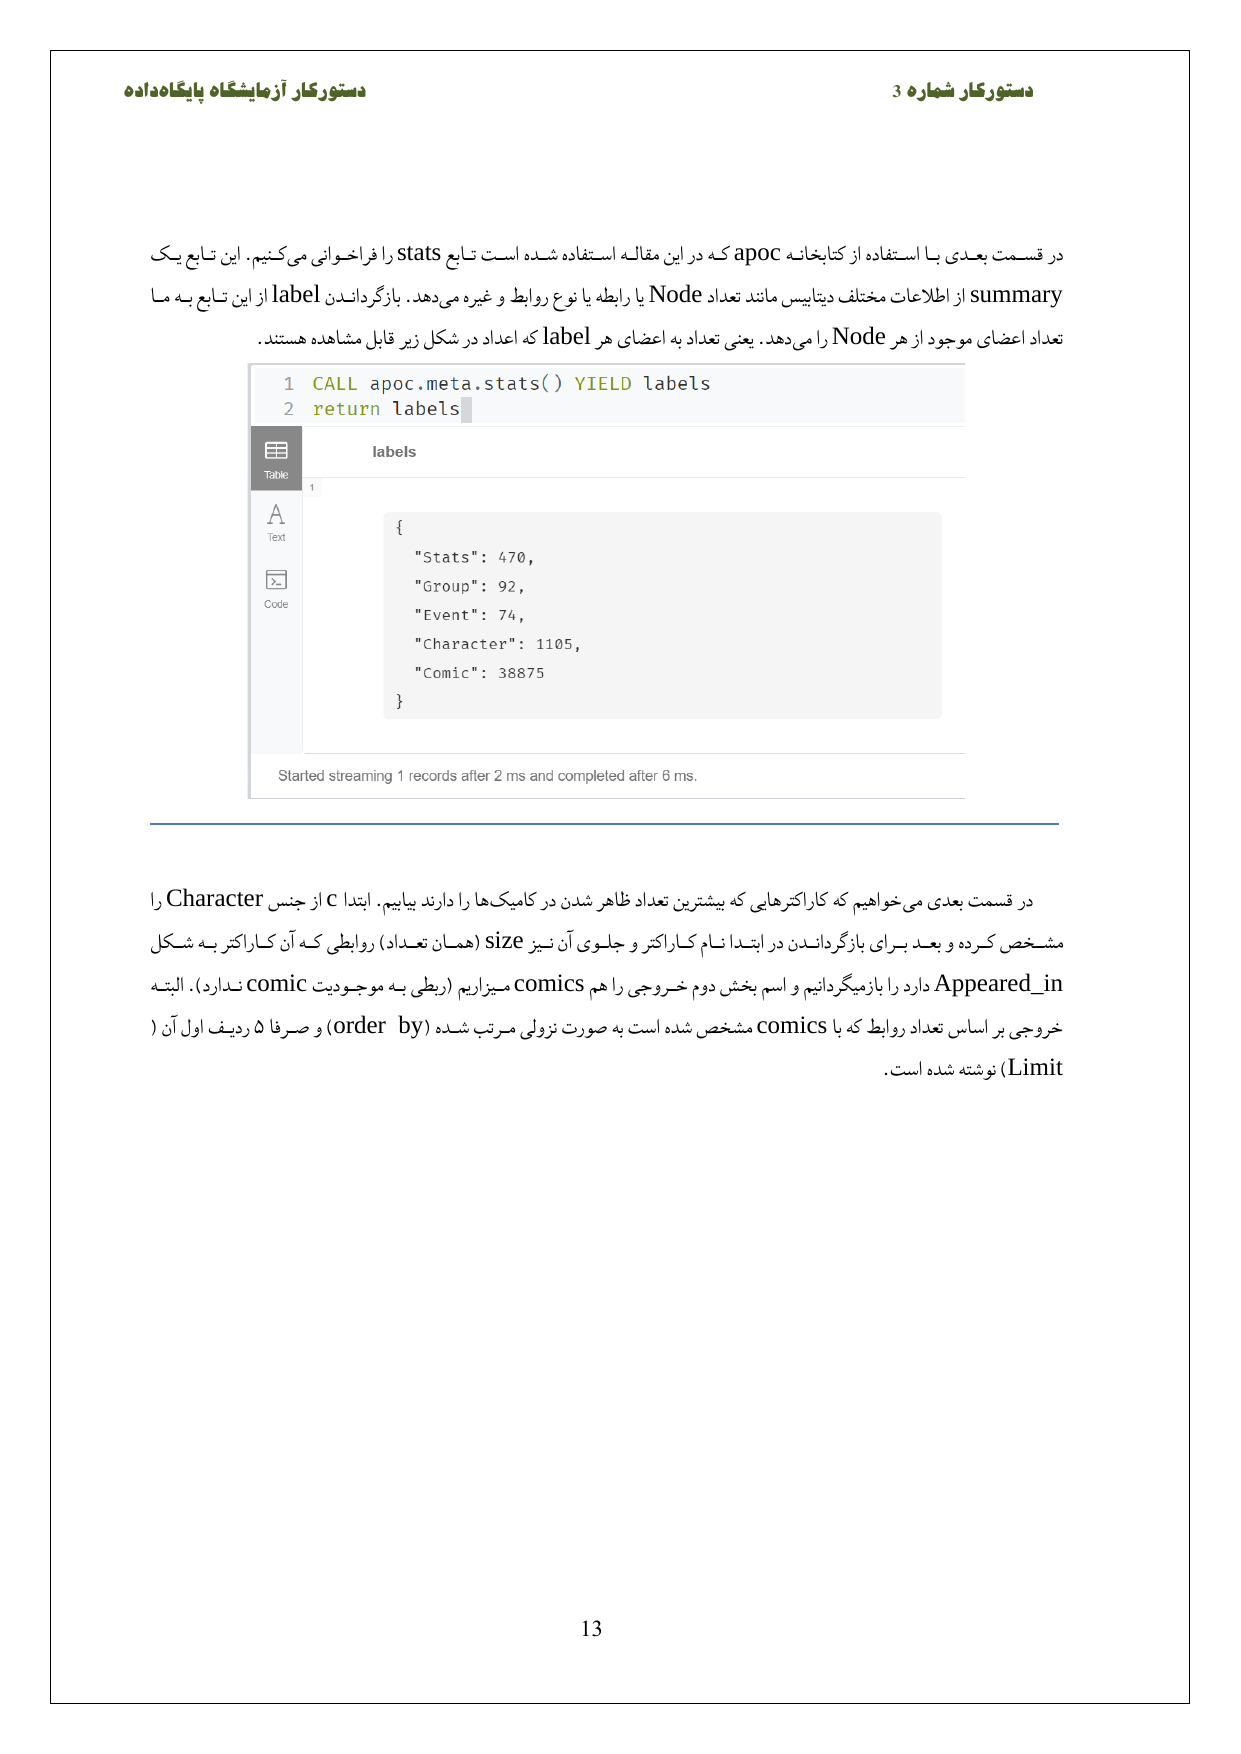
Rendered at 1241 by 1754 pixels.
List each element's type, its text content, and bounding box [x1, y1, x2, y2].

list در قسمت بعدی با استفاده از کتابخانه apoc که در این مقاله استفاده شده است تابع stats را فراخوانی می‌کنیم. این تابع یک summary از اطلاعات مختلف دیتابیس مانند تعداد Node یا رابطه یا نوع روابط و غیره می‌دهد. بازگرداندن label از این تابع به ما تعداد اعضای موجود از هر Node را می‌دهد. یعنی تعداد به اعضای هر label که اعداد در شکل زیر قابل مشاهده هستند. [150, 237, 1063, 358]
picture [247, 363, 966, 799]
text در قسمت بعدی می‌خواهیم که کاراکترهایی که بیشترین تعداد ظاهر شدن در کامیک‌ها را دارند بیابیم. ابتدا c از جنس Character را مشخص کرده و بعد برای بازگرداندن در ابتدا نام کاراکتر و جلوی آن نیز size (همان تعداد) روابطی که آن کاراکتر به شکل Appeared_in دارد را باز‌میگردانیم و اسم بخش دوم خروجی را هم comics میزاریم (ربطی به موجودیت comic ندارد). البته خروجی بر اساس تعداد روابط که با comics مشخص شده است به صورت نزولی مرتب شده (order by) و صرفا ۵ ردیف اول آن (Limit) نوشته شده است. [150, 883, 1063, 1089]
